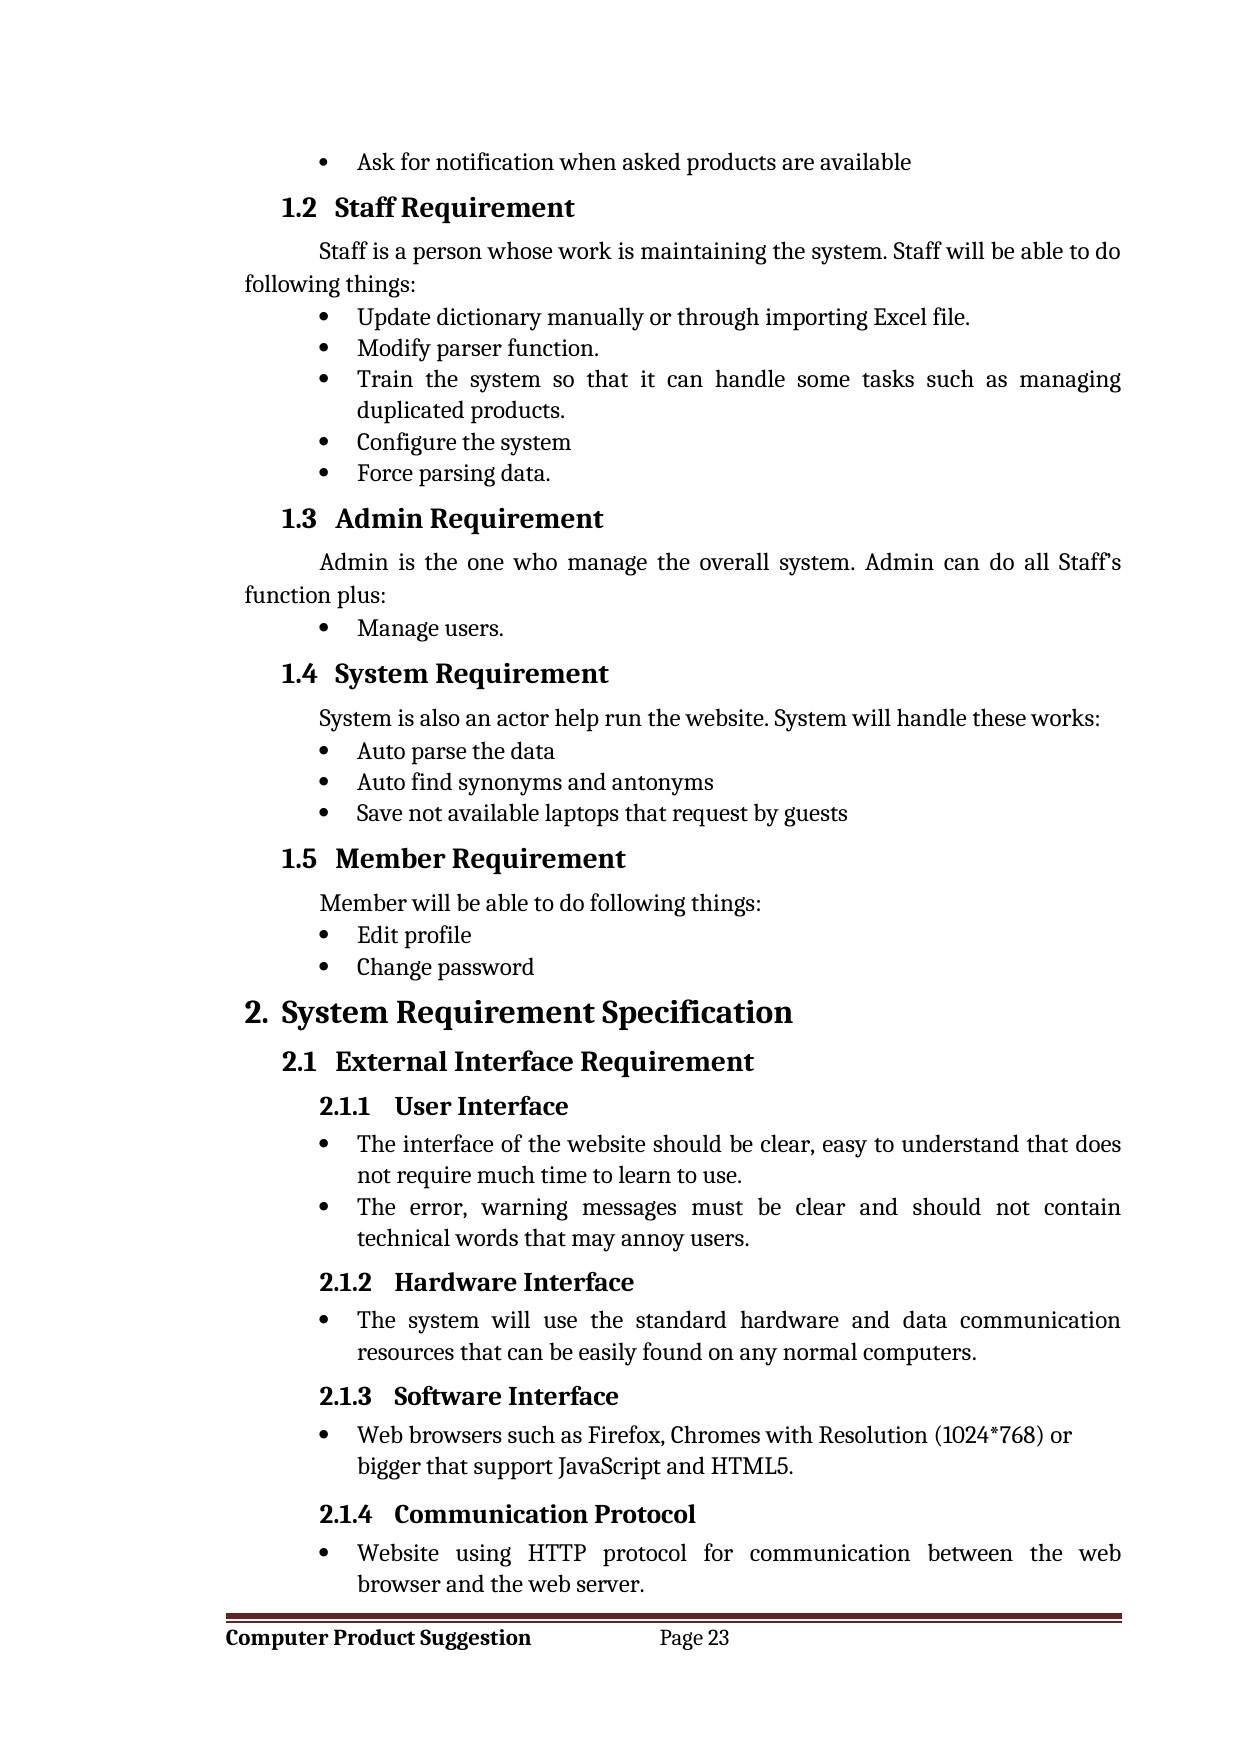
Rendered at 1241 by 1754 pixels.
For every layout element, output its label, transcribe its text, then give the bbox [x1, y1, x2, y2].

text Member will be able to do following things: [244, 888, 1122, 917]
list Ask for notification when asked products are available [319, 148, 1122, 176]
subtitle Admin Requirement [282, 502, 1122, 536]
subtitle User Interface [319, 1091, 1122, 1122]
list Modify parser function. [319, 334, 1122, 363]
list Train the system so that it can handle some tasks such as managing duplicated products. [319, 365, 1122, 425]
list The error, warning messages must be clear and should not contain technical words that may annoy users. [319, 1192, 1122, 1252]
subtitle System Requirement Specification [244, 994, 1122, 1032]
list Website using HTTP protocol for communication between the web browser and the web server. [319, 1539, 1122, 1598]
subtitle System Requirement [282, 658, 1122, 691]
list Auto parse the data [319, 737, 1122, 766]
subtitle Software Interface [319, 1381, 1122, 1412]
subtitle Staff Requirement [282, 191, 1122, 225]
text Admin is the one who manage the overall system. Admin can do all Staff’s function plus: [244, 548, 1122, 610]
subtitle Member Requirement [282, 842, 1122, 876]
list The system will use the standard hardware and data communication resources that can be easily found on any normal computers. [319, 1306, 1122, 1366]
text System is also an actor help run the website. System will handle these works: [244, 704, 1122, 732]
list Force parsing data. [319, 458, 1122, 487]
list Configure the system [319, 427, 1122, 456]
list Edit profile [319, 921, 1122, 950]
subtitle Hardware Interface [319, 1267, 1122, 1298]
subtitle Communication Protocol [319, 1499, 1122, 1530]
list Change password [319, 952, 1122, 981]
list Auto find synonyms and antonyms [319, 768, 1122, 797]
list Save not available laptops that request by guests [319, 799, 1122, 828]
subtitle External Interface Requirement [282, 1045, 1122, 1078]
list Web browsers such as Firefox, Chromes with Resolution (1024*768) or bigger that support JavaScript and HTML5. [319, 1421, 1122, 1480]
text Staff is a person whose work is maintaining the system. Staff will be able to do following things: [244, 237, 1122, 299]
list The interface of the website should be clear, easy to understand that does not require much time to learn to use. [319, 1130, 1122, 1190]
list Update dictionary manually or through importing Excel file. [319, 303, 1122, 332]
list Manage users. [319, 614, 1122, 643]
